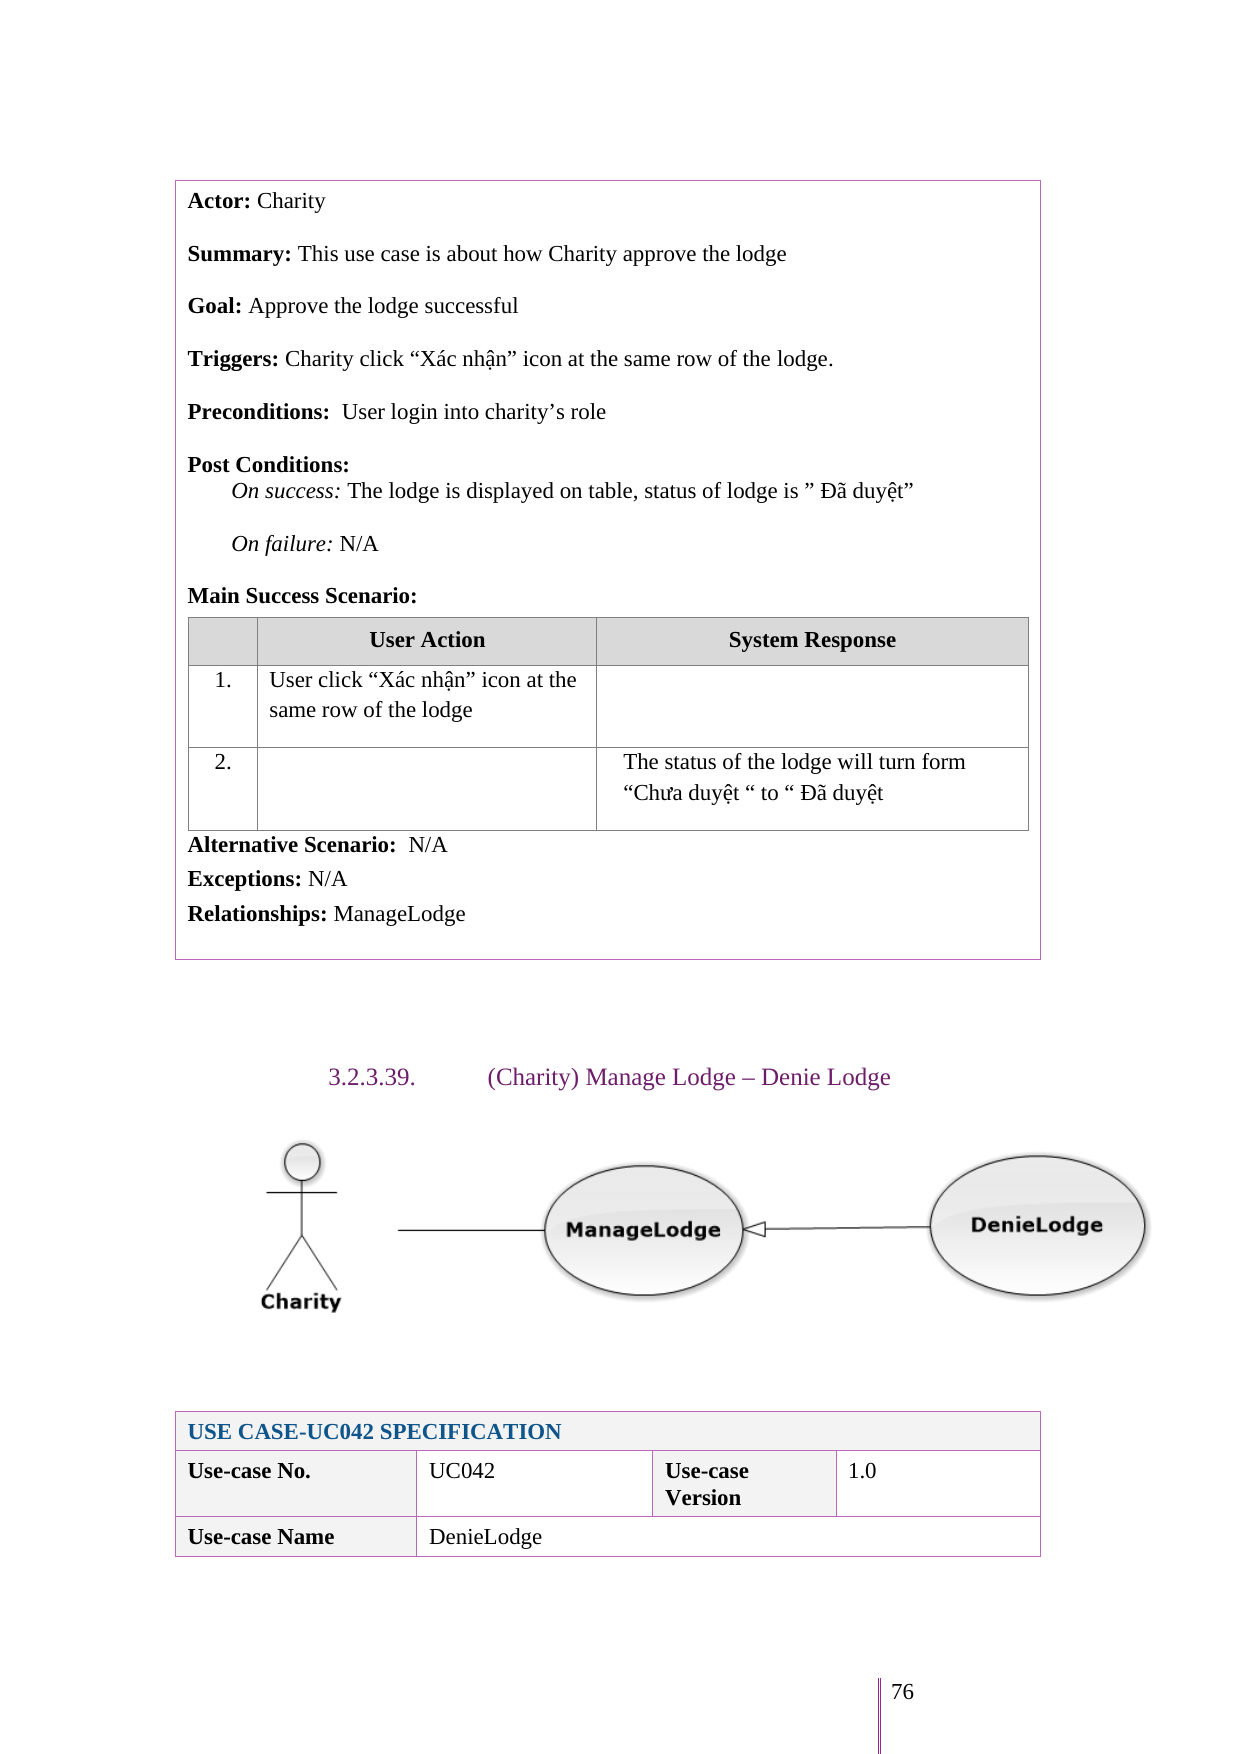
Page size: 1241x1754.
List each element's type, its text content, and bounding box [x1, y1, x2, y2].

subtitle (Charity) Manage Lodge – Denie Lodge [328, 1062, 1053, 1091]
picture [187, 1125, 1163, 1336]
table_cell Actor: Charity Summary: This use case is about how Charity approve the lodge Goal: Approve the lodge successful Triggers: Charity click “Xác nhận” icon at the same row of the lodge. Preconditions: User login into charity’s role Post Conditions: On success: The lodge is displayed on table, status of lodge is ” Đã duyệt” On failure: N/A Main Success Scenario: Alternative Scenario: N/A Exceptions: N/A Relationships: ManageLodge [176, 181, 1040, 959]
table_cell DenieLodge [417, 1517, 1040, 1556]
table_cell 1.0 [837, 1451, 1040, 1516]
table_cell UC042 [417, 1451, 652, 1516]
table_cell Use-case Version [653, 1451, 836, 1516]
table_cell Use-case No. [176, 1451, 416, 1516]
table_cell Use-case Name [176, 1517, 416, 1556]
table_header USE CASE-UC042 SPECIFICATION [176, 1412, 1040, 1450]
